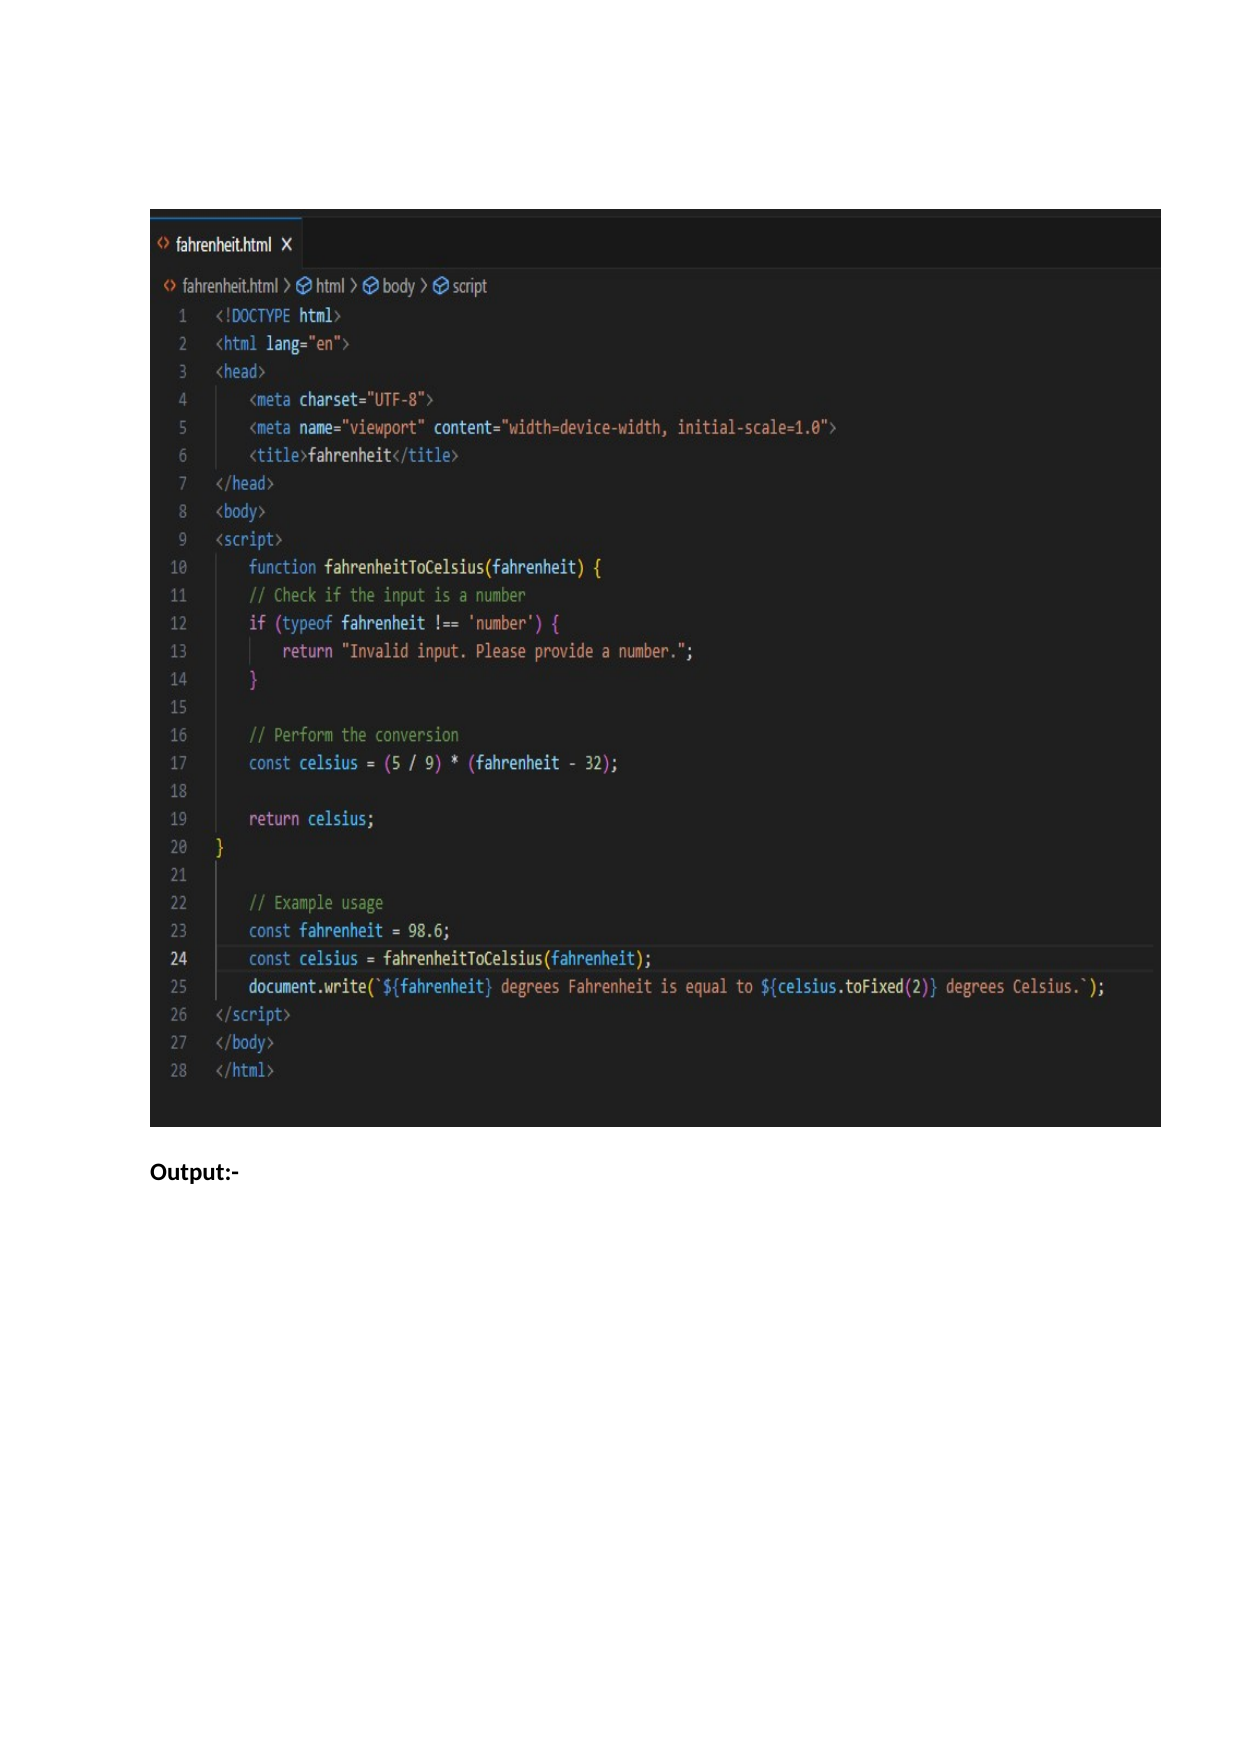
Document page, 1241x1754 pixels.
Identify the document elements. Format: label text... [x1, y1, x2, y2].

text Output:- [150, 1156, 1090, 1187]
picture [150, 209, 1161, 1127]
